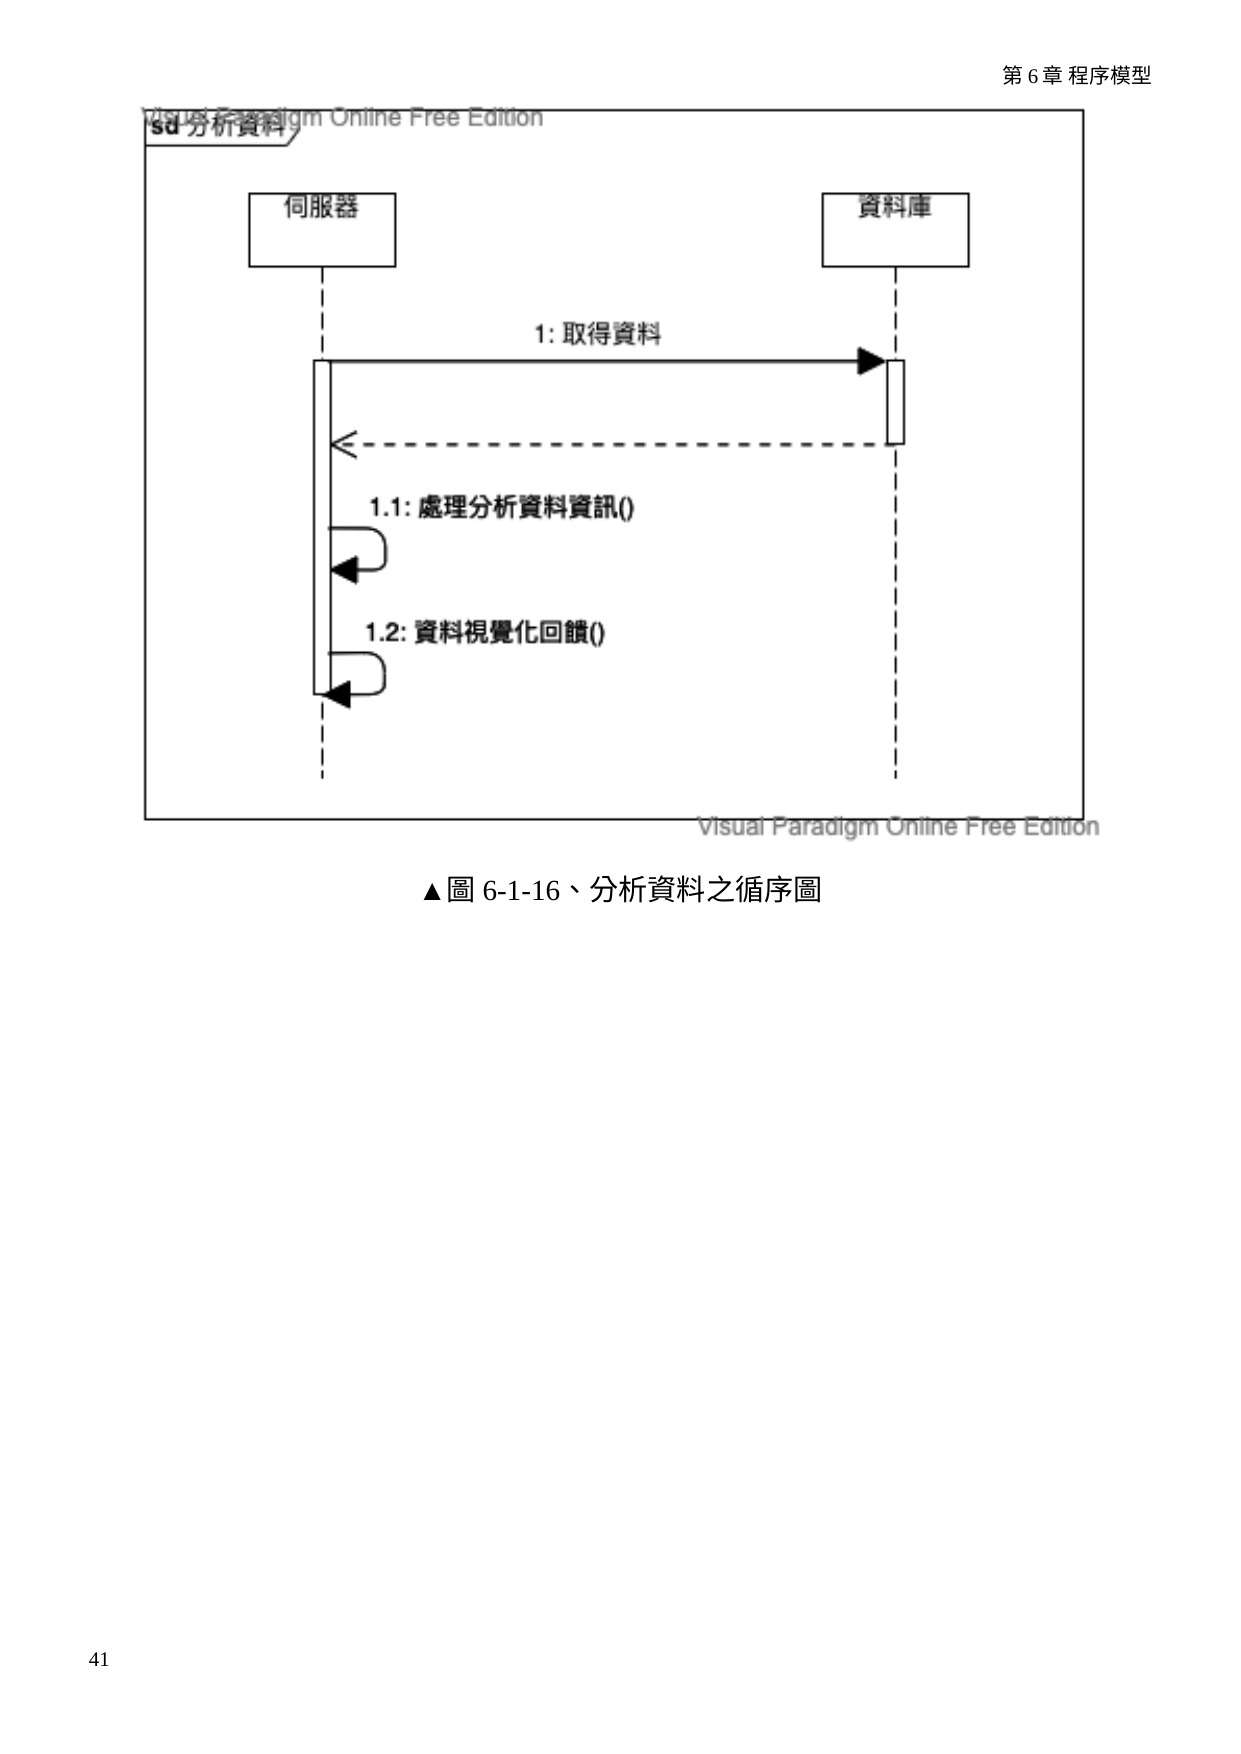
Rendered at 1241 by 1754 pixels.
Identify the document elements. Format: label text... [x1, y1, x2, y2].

picture [128, 94, 1112, 846]
